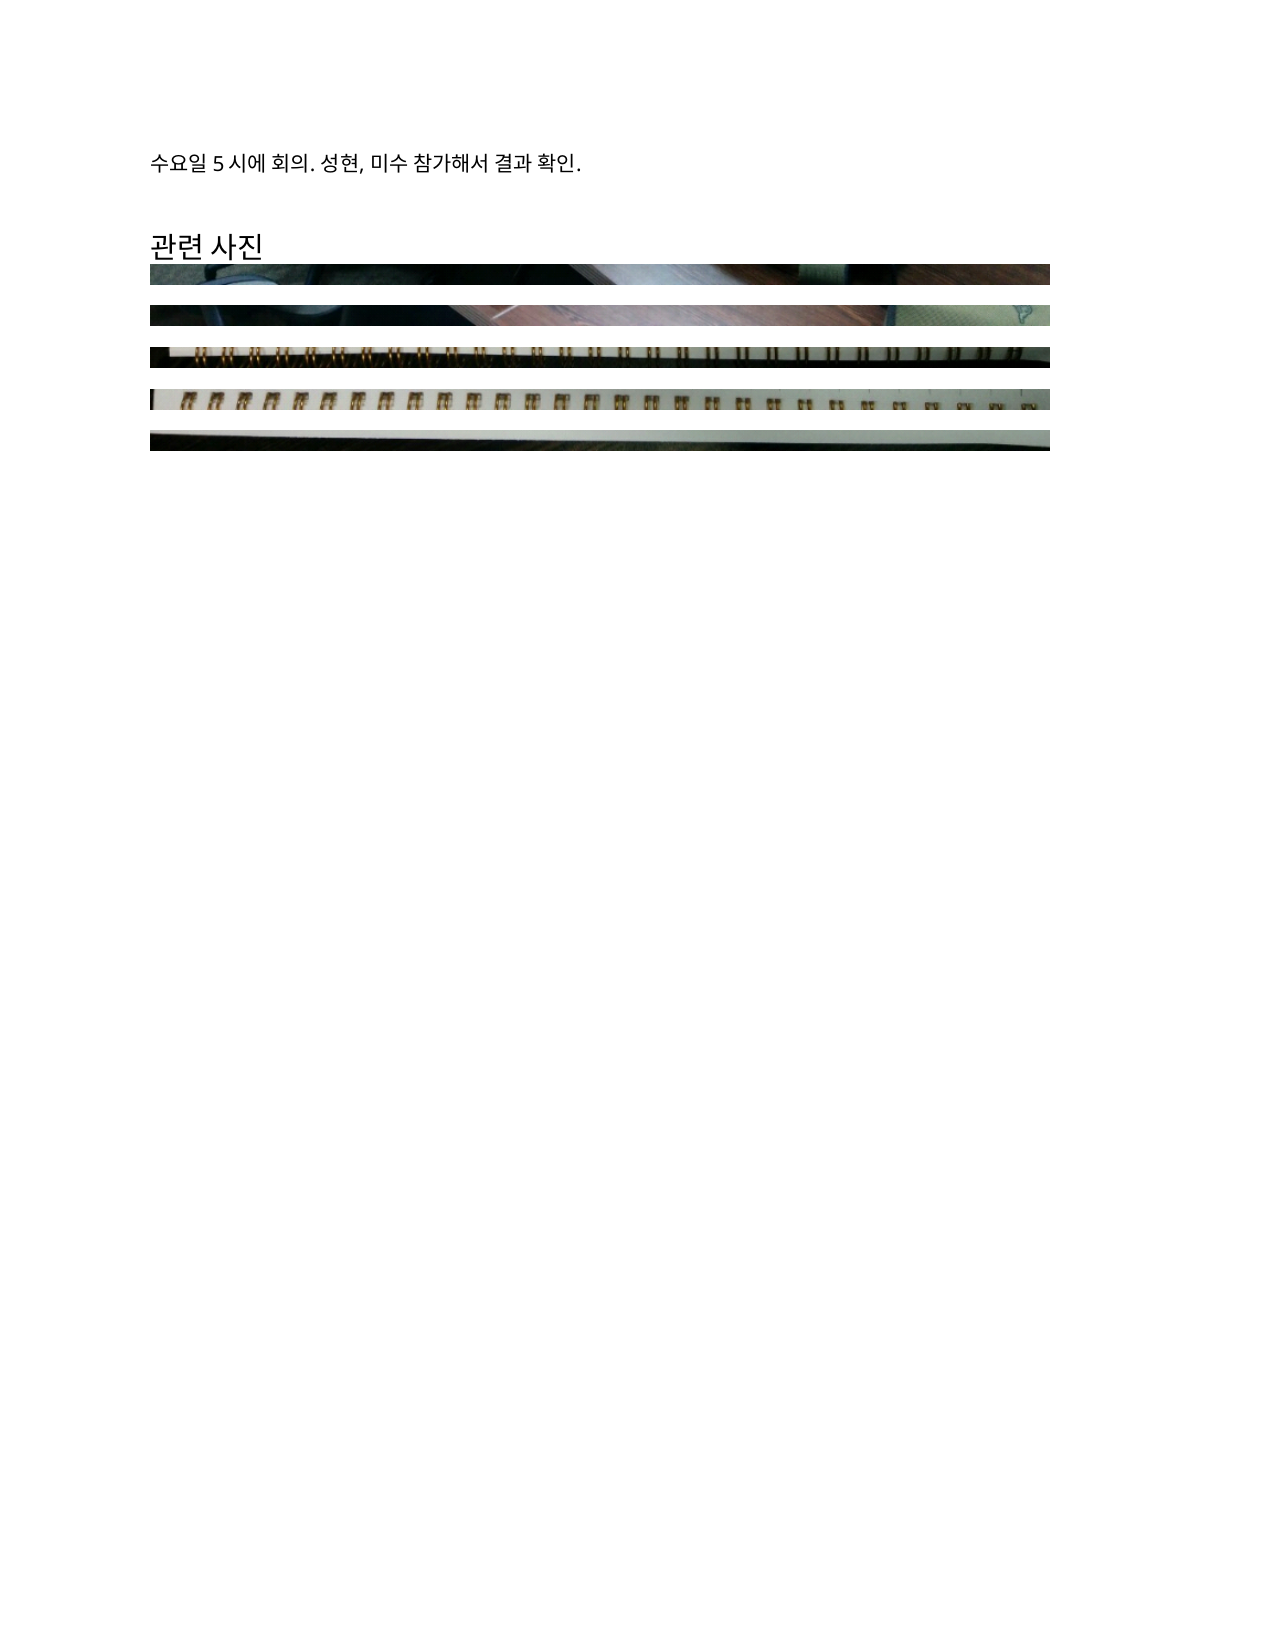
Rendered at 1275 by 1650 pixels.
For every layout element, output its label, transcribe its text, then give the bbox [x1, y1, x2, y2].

text 관련 사진 [150, 237, 1125, 264]
text 수요일 5시에 회의. 성현, 미수 참가해서 결과 확인. [150, 150, 1125, 177]
